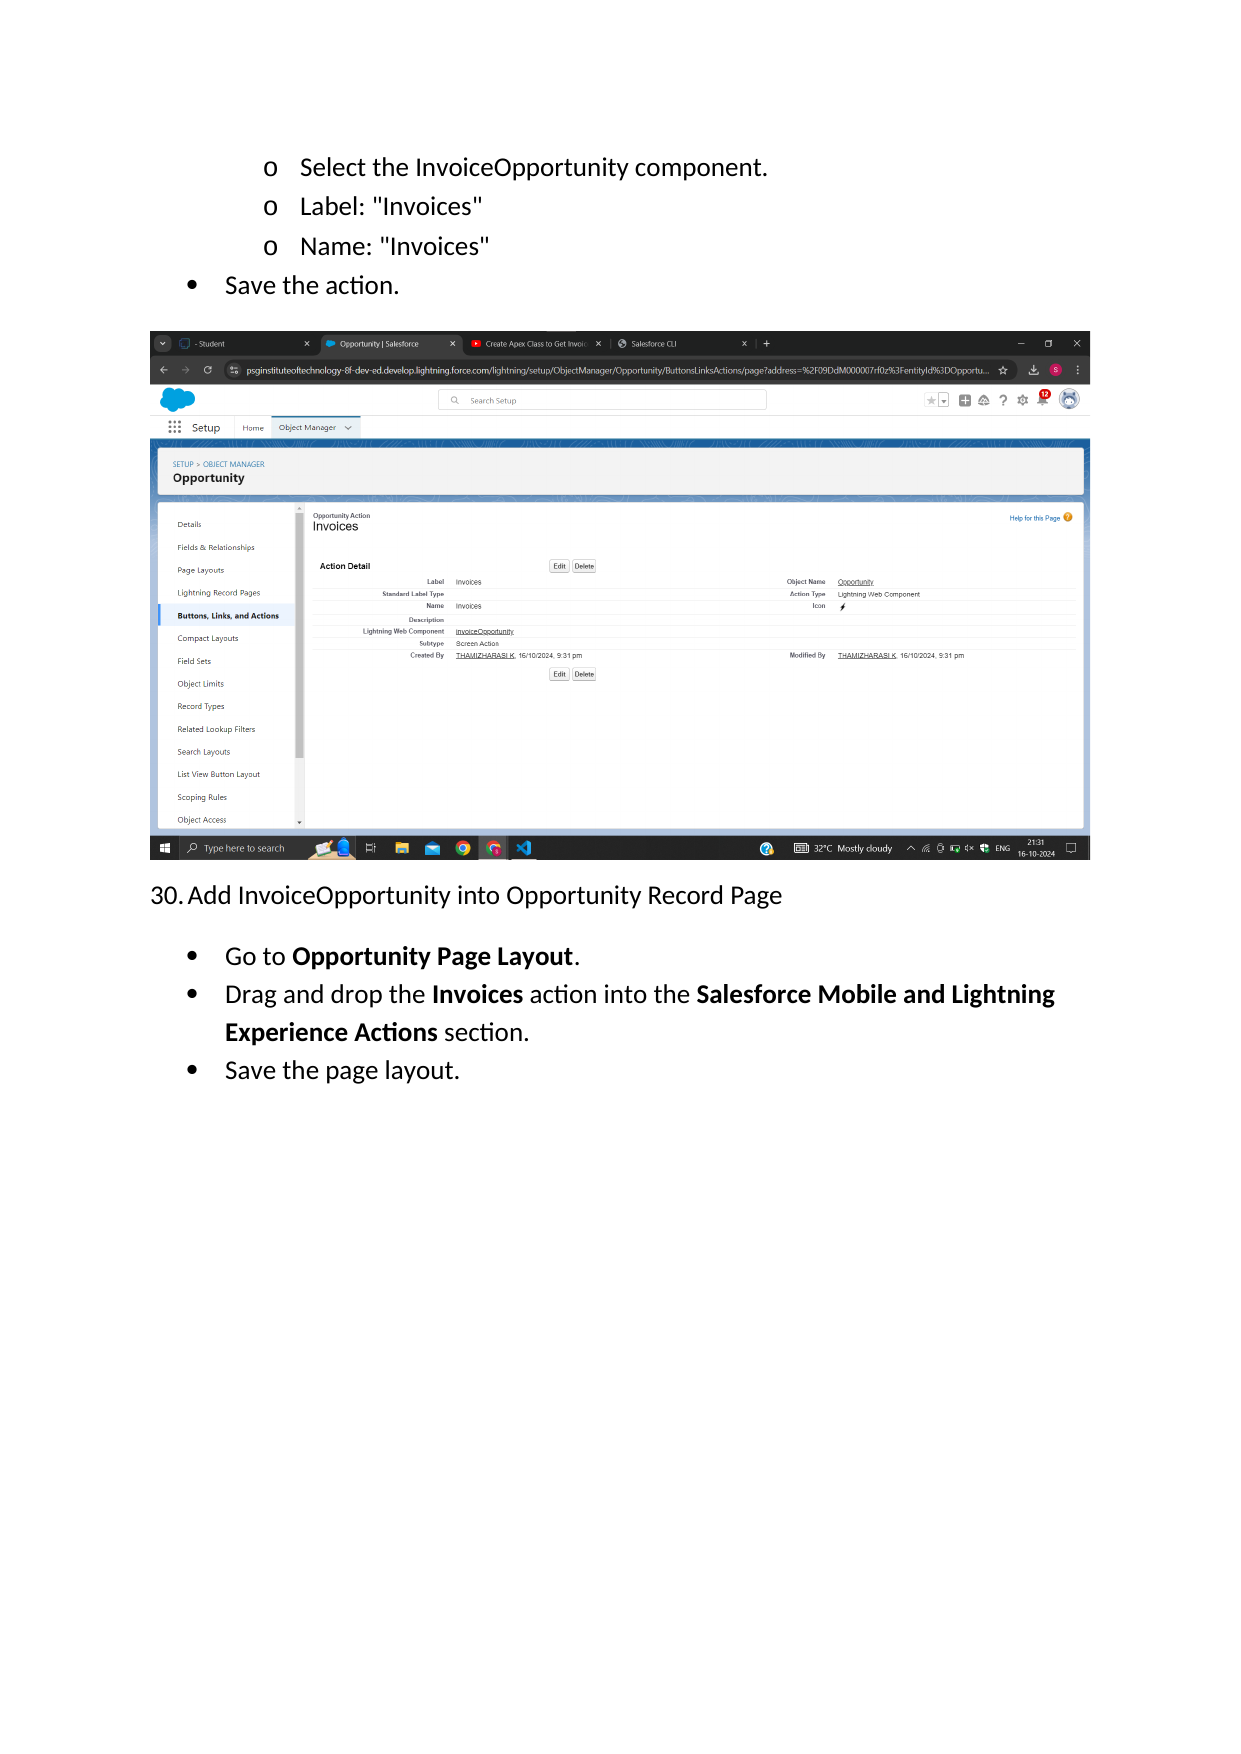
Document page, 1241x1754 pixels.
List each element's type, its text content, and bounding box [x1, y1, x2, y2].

list Label: "Invoices" [262, 189, 1090, 224]
list Select the InvoiceOpportunity component. [262, 150, 1090, 184]
picture [150, 331, 1091, 860]
list Save the action. [187, 268, 1090, 301]
list Save the page layout. [187, 1053, 1090, 1086]
list Drag and drop the Invoices action into the Salesforce Mobile and Lightning Experience Actions section. [187, 977, 1090, 1048]
list Go to Opportunity Page Layout. [187, 939, 1090, 972]
list Add InvoiceOpportunity into Opportunity Record Page [150, 878, 1090, 912]
list Name: "Invoices" [262, 229, 1090, 263]
